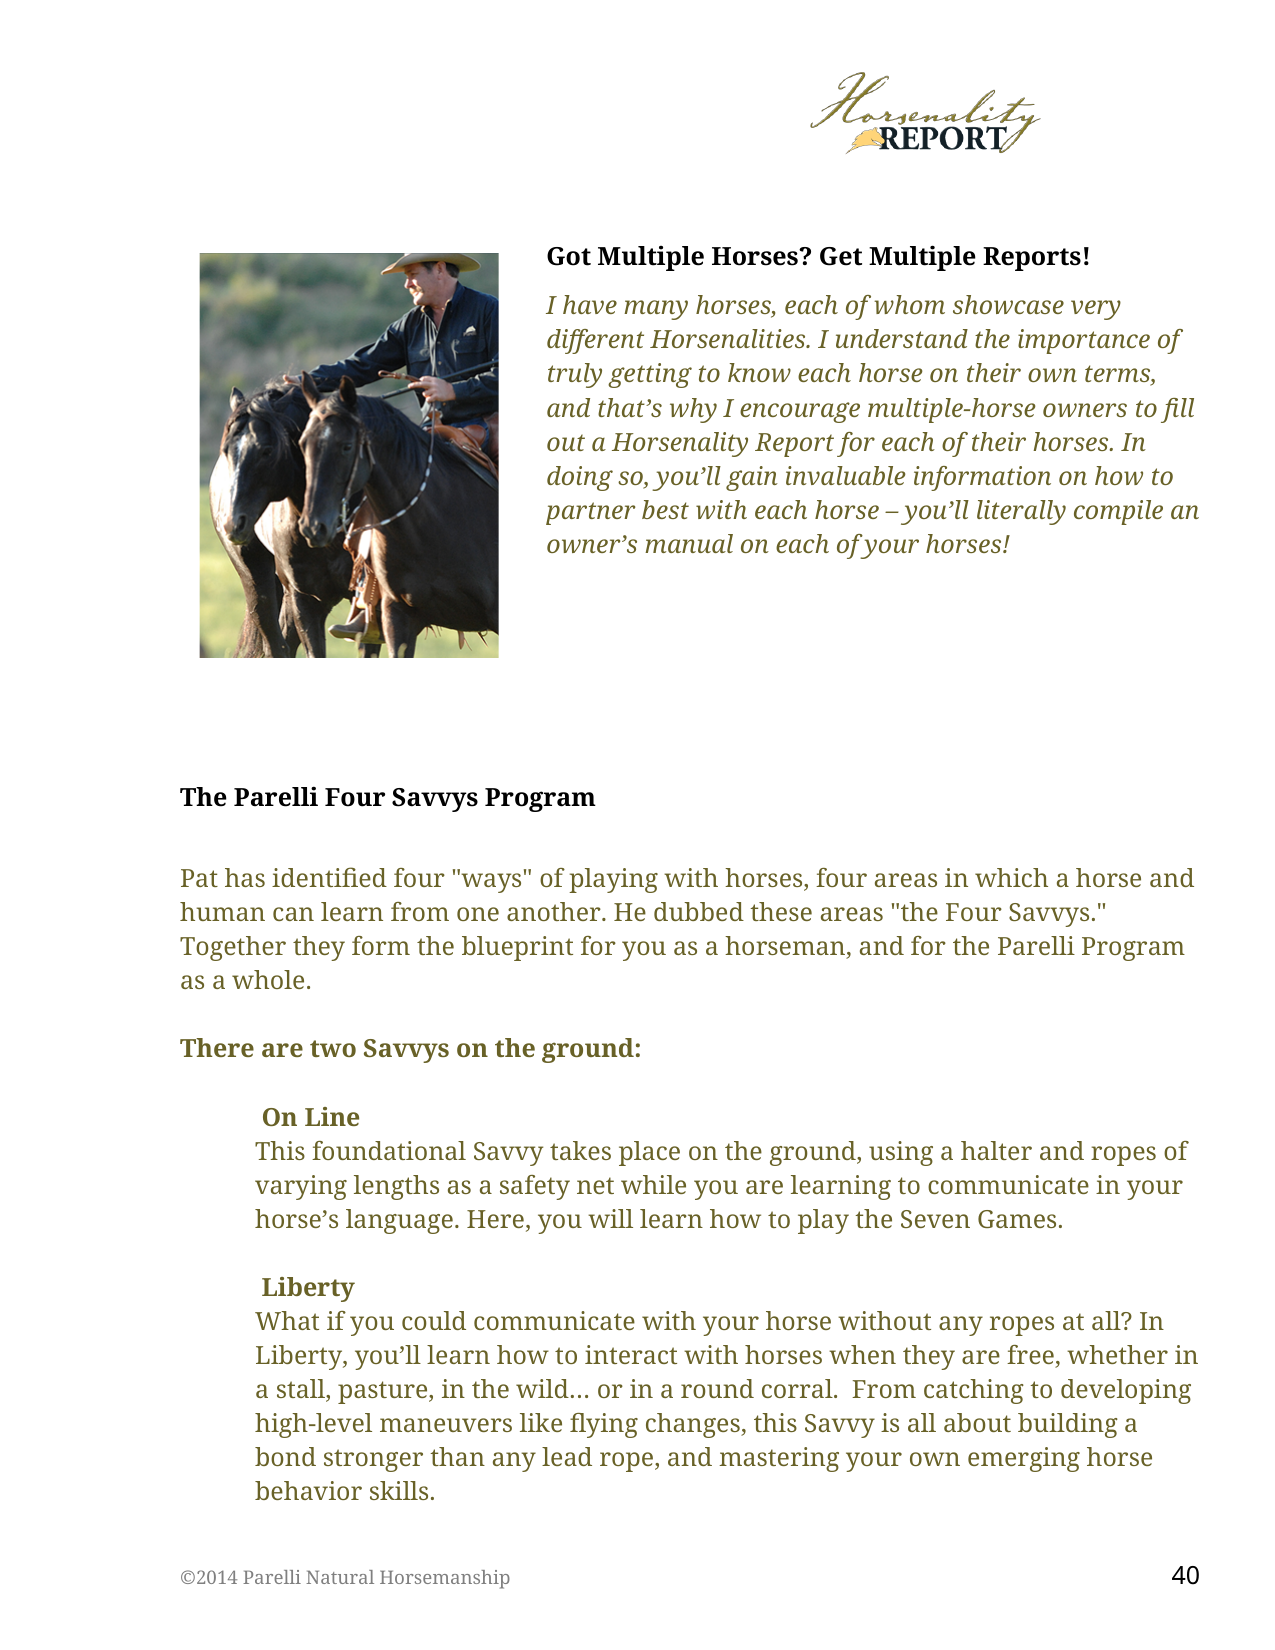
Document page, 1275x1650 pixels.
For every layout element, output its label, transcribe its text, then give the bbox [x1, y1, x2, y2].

text The Parelli Four Savvys Program [180, 780, 1171, 814]
text Liberty [255, 1269, 1200, 1303]
table_header [191, 231, 538, 666]
text On Line [255, 1099, 1200, 1133]
text This foundational Savvy takes place on the ground, using a halter and ropes of varying lengths as a safety net while you are learning to communicate in your horse’s language. Here, you will learn how to play the Seven Games. [255, 1133, 1200, 1235]
text What if you could communicate with your horse without any ropes at all? In Liberty, you’ll learn how to interact with horses when they are free, whether in a stall, pasture, in the wild… or in a round corral. From catching to developing high-level maneuvers like flying changes, this Savvy is all about building a bond stronger than any lead rope, and mastering your own emerging horse behavior skills. [255, 1303, 1200, 1508]
text There are two Savvys on the ground: [180, 1031, 1200, 1065]
text Pat has identified four "ways" of playing with horses, four areas in which a horse and human can learn from one another. He dubbed these areas "the Four Savvys." Together they form the blueprint for you as a horseman, and for the Parelli Program as a whole. [180, 861, 1200, 997]
picture [199, 253, 499, 658]
picture [803, 68, 1042, 157]
table_header Got Multiple Horses? Get Multiple Reports! I have many horses, each of whom showcase very different Horsenalities. I understand the importance of truly getting to know each horse on their own terms, and that’s why I encourage multiple-horse owners to fill out a Horsenality Report for each of their horses. In doing so, you’ll gain invaluable information on how to partner best with each horse – you’ll literally compile an owner’s manual on each of your horses! [538, 231, 1211, 666]
